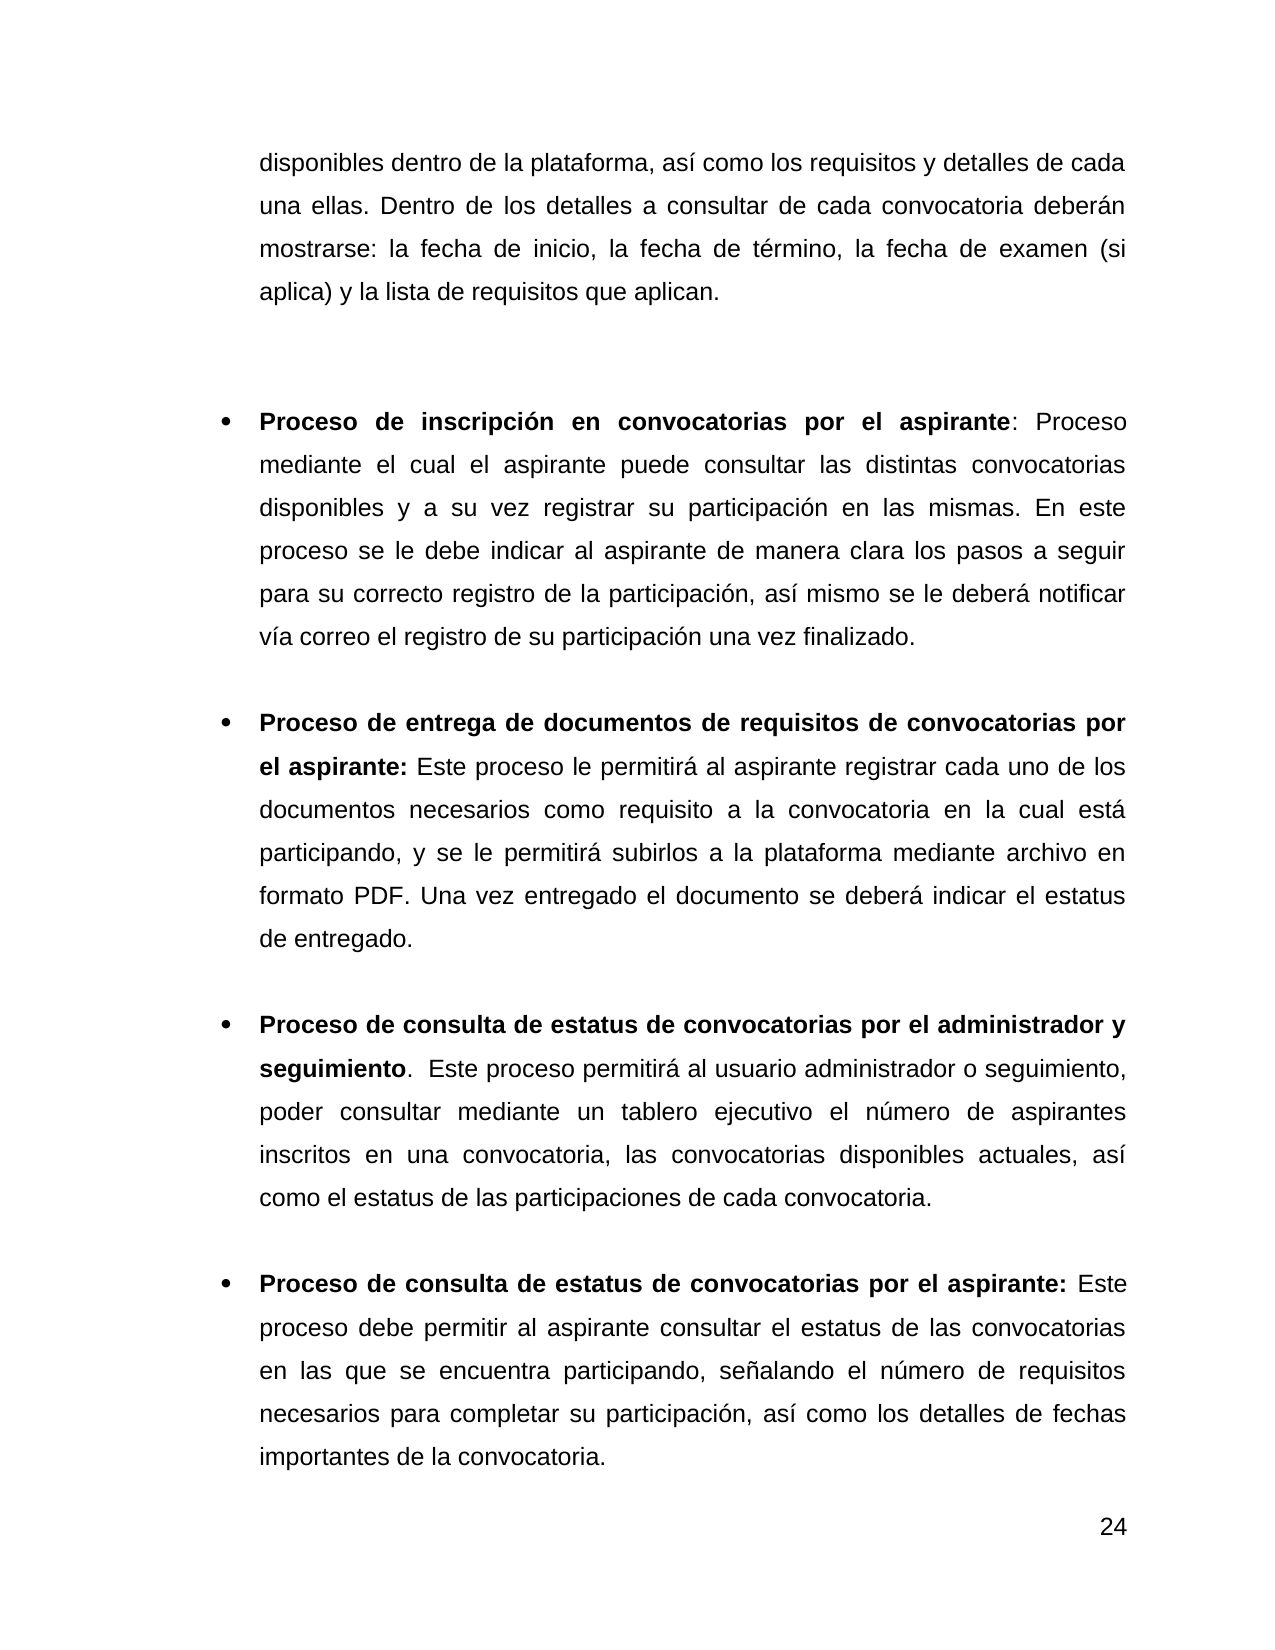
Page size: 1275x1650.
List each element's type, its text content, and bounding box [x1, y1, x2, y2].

list Proceso de consulta de estatus de convocatorias por el administrador y seguimiento. Este proceso permitirá al usuario administrador o seguimiento, poder consultar mediante un tablero ejecutivo el número de aspirantes inscritos en una convocatoria, las convocatorias disponibles actuales, así como el estatus de las participaciones de cada convocatoria. [222, 1010, 1127, 1212]
list Proceso de entrega de documentos de requisitos de convocatorias por el aspirante: Este proceso le permitirá al aspirante registrar cada uno de los documentos necesarios como requisito a la convocatoria en la cual está participando, y se le permitirá subirlos a la plataforma mediante archivo en formato PDF. Una vez entregado el documento se deberá indicar el estatus de entregado. [222, 708, 1127, 953]
list Proceso de consulta de estatus de convocatorias por el aspirante: Este proceso debe permitir al aspirante consultar el estatus de las convocatorias en las que se encuentra participando, señalando el número de requisitos necesarios para completar su participación, así como los detalles de fechas importantes de la convocatoria. [222, 1269, 1127, 1471]
list Proceso de inscripción en convocatorias por el aspirante: Proceso mediante el cual el aspirante puede consultar las distintas convocatorias disponibles y a su vez registrar su participación en las mismas. En este proceso se le debe indicar al aspirante de manera clara los pasos a seguir para su correcto registro de la participación, así mismo se le deberá notificar vía correo el registro de su participación una vez finalizado. [222, 406, 1127, 651]
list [222, 148, 1127, 306]
